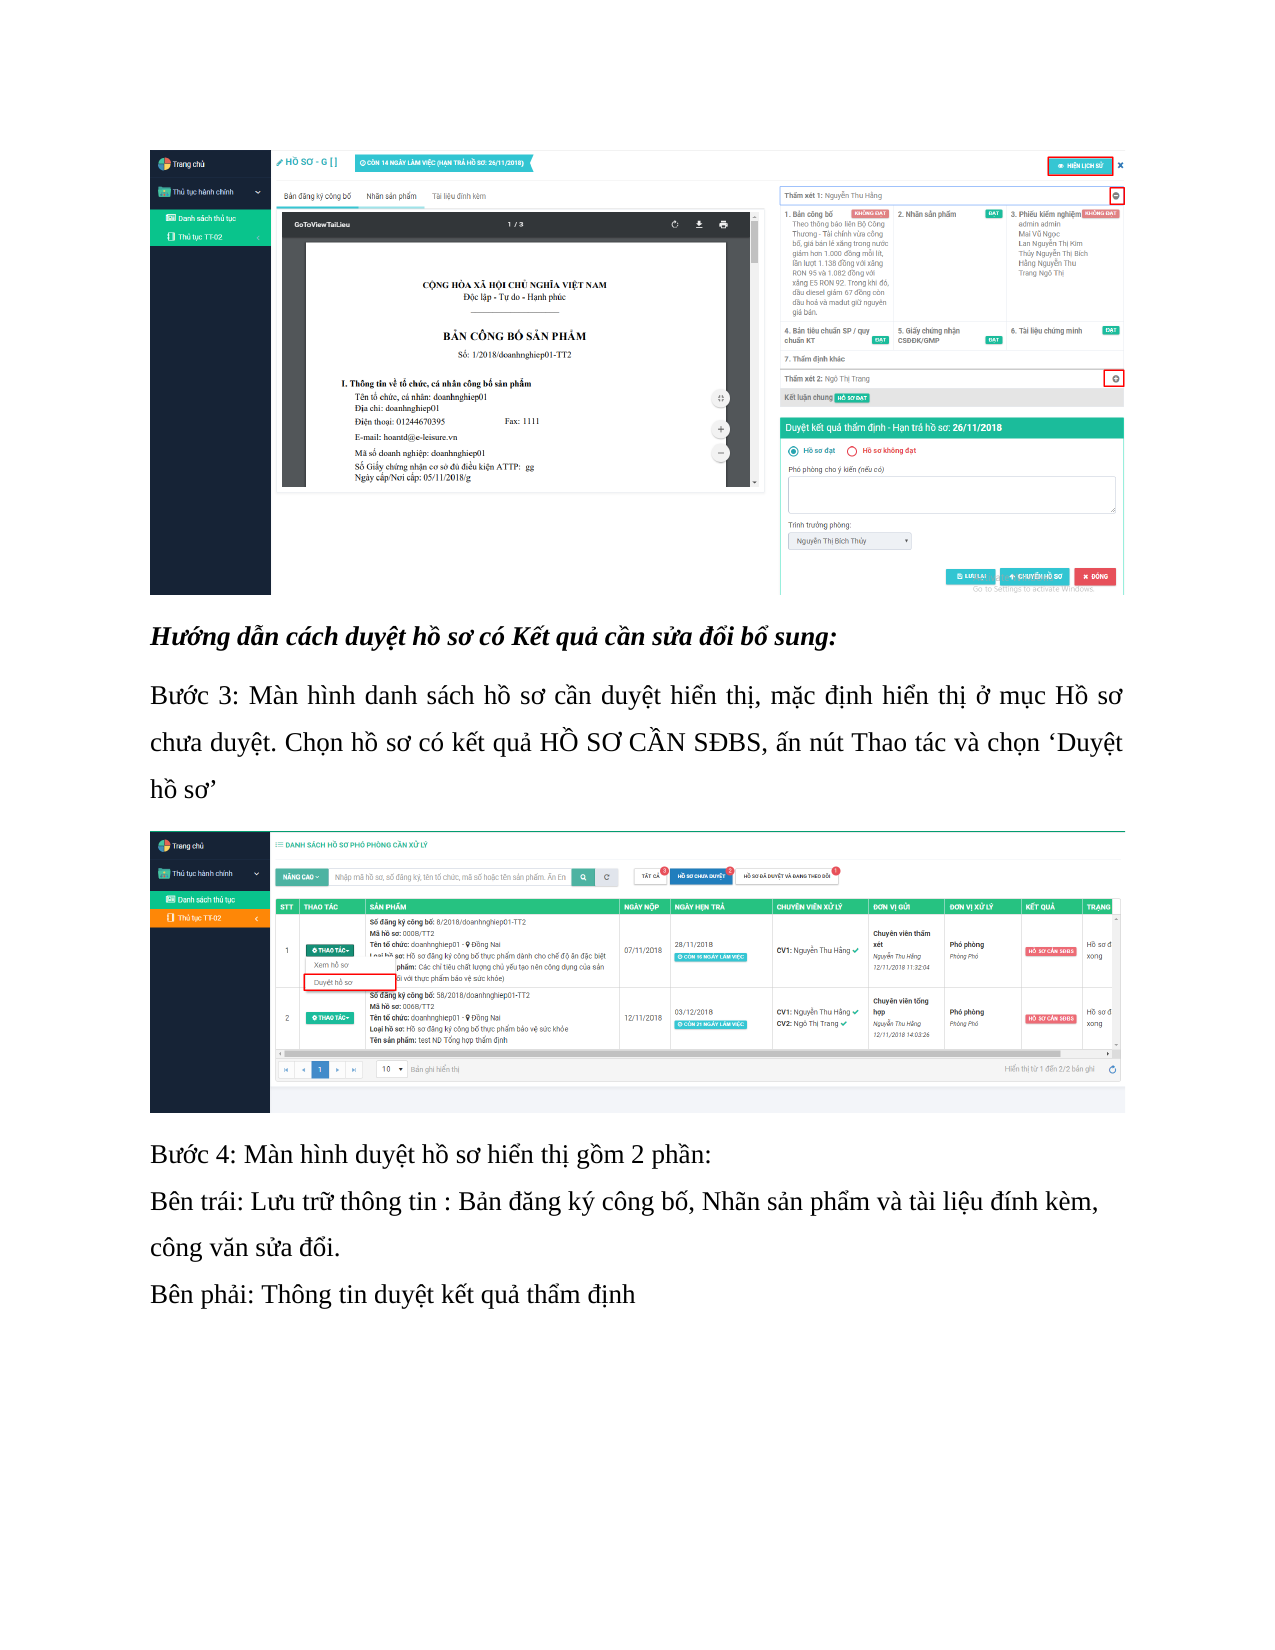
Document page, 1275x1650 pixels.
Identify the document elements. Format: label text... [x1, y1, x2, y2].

text Bước 3: Màn hình danh sách hồ sơ cần duyệt hiển thị, mặc định hiển thị ở mục Hồ sơ chưa duyệt. Chọn hồ sơ có kết quả HỒ SƠ CẦN SĐBS, ấn nút Thao tác và chọn ‘Duyệt hồ sơ’ [150, 679, 1125, 804]
picture [150, 150, 1125, 595]
text Bên trái: Lưu trữ thông tin : Bản đăng ký công bố, Nhãn sản phẩm và tài liệu đính kèm, công văn sửa đổi. [150, 1184, 1125, 1262]
text Bên phải: Thông tin duyệt kết quả thẩm định [150, 1278, 1125, 1309]
text Hướng dẫn cách duyệt hồ sơ có Kết quả cần sửa đổi bổ sung: [150, 620, 1125, 651]
picture [150, 831, 1125, 1113]
text Bước 4: Màn hình duyệt hồ sơ hiển thị gồm 2 phần: [150, 1138, 1125, 1169]
